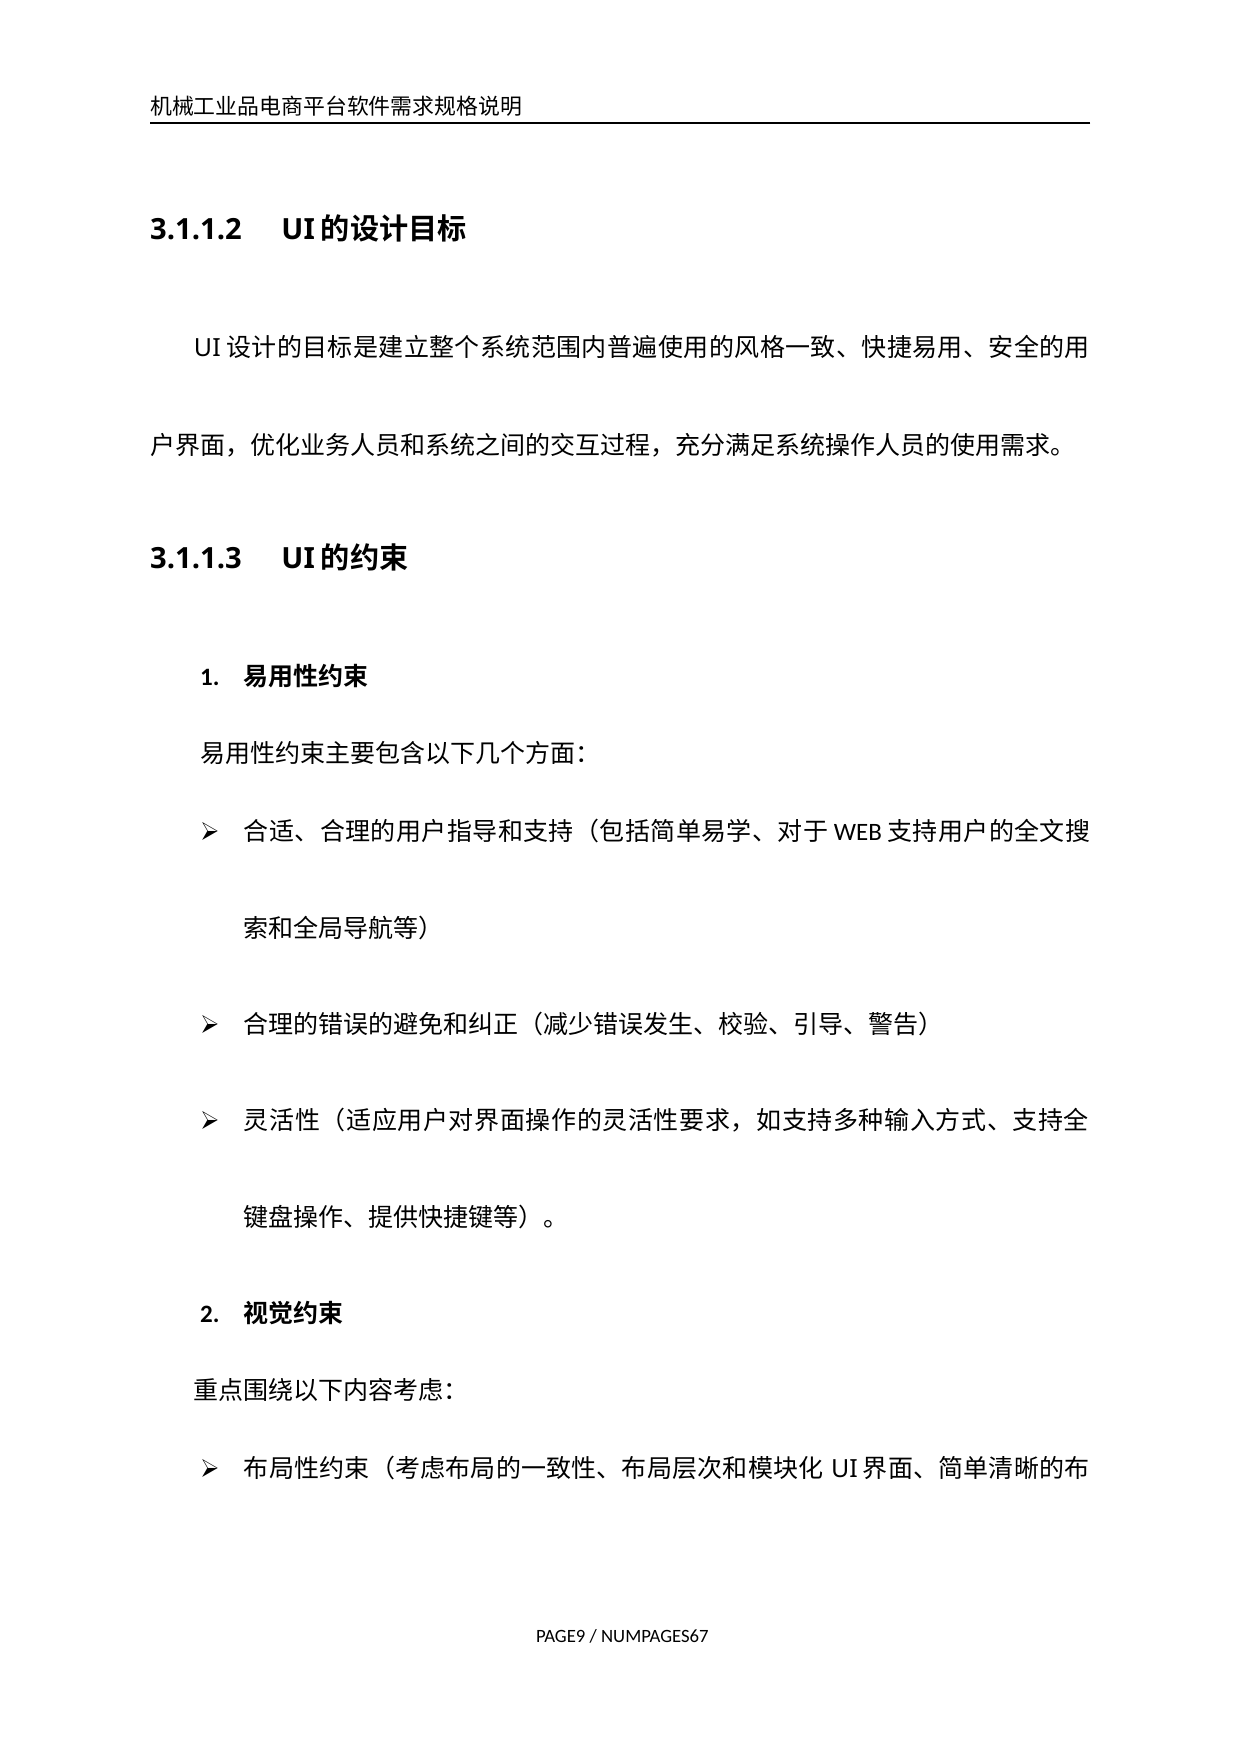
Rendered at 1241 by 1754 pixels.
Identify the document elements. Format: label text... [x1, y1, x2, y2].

list 合理的错误的避免和纠正（减少错误发生、校验、引导、警告） [200, 990, 1090, 1055]
subtitle UI的设计目标 [150, 194, 1090, 259]
list 合适、合理的用户指导和支持（包括简单易学、对于WEB支持用户的全文搜索和全局导航等） [200, 797, 1090, 959]
text UI设计的目标是建立整个系统范围内普遍使用的风格一致、快捷易用、安全的用户界面，优化业务人员和系统之间的交互过程，充分满足系统操作人员的使用需求。 [150, 313, 1090, 476]
text 重点围绕以下内容考虑： [150, 1356, 1090, 1421]
list 视觉约束 [200, 1279, 1090, 1344]
list 易用性约束 [200, 642, 1090, 707]
subtitle UI的约束 [150, 523, 1090, 588]
text 易用性约束主要包含以下几个方面： [150, 719, 1090, 784]
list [200, 1434, 1090, 1499]
list 灵活性（适应用户对界面操作的灵活性要求，如支持多种输入方式、支持全键盘操作、提供快捷键等）。 [200, 1086, 1090, 1248]
